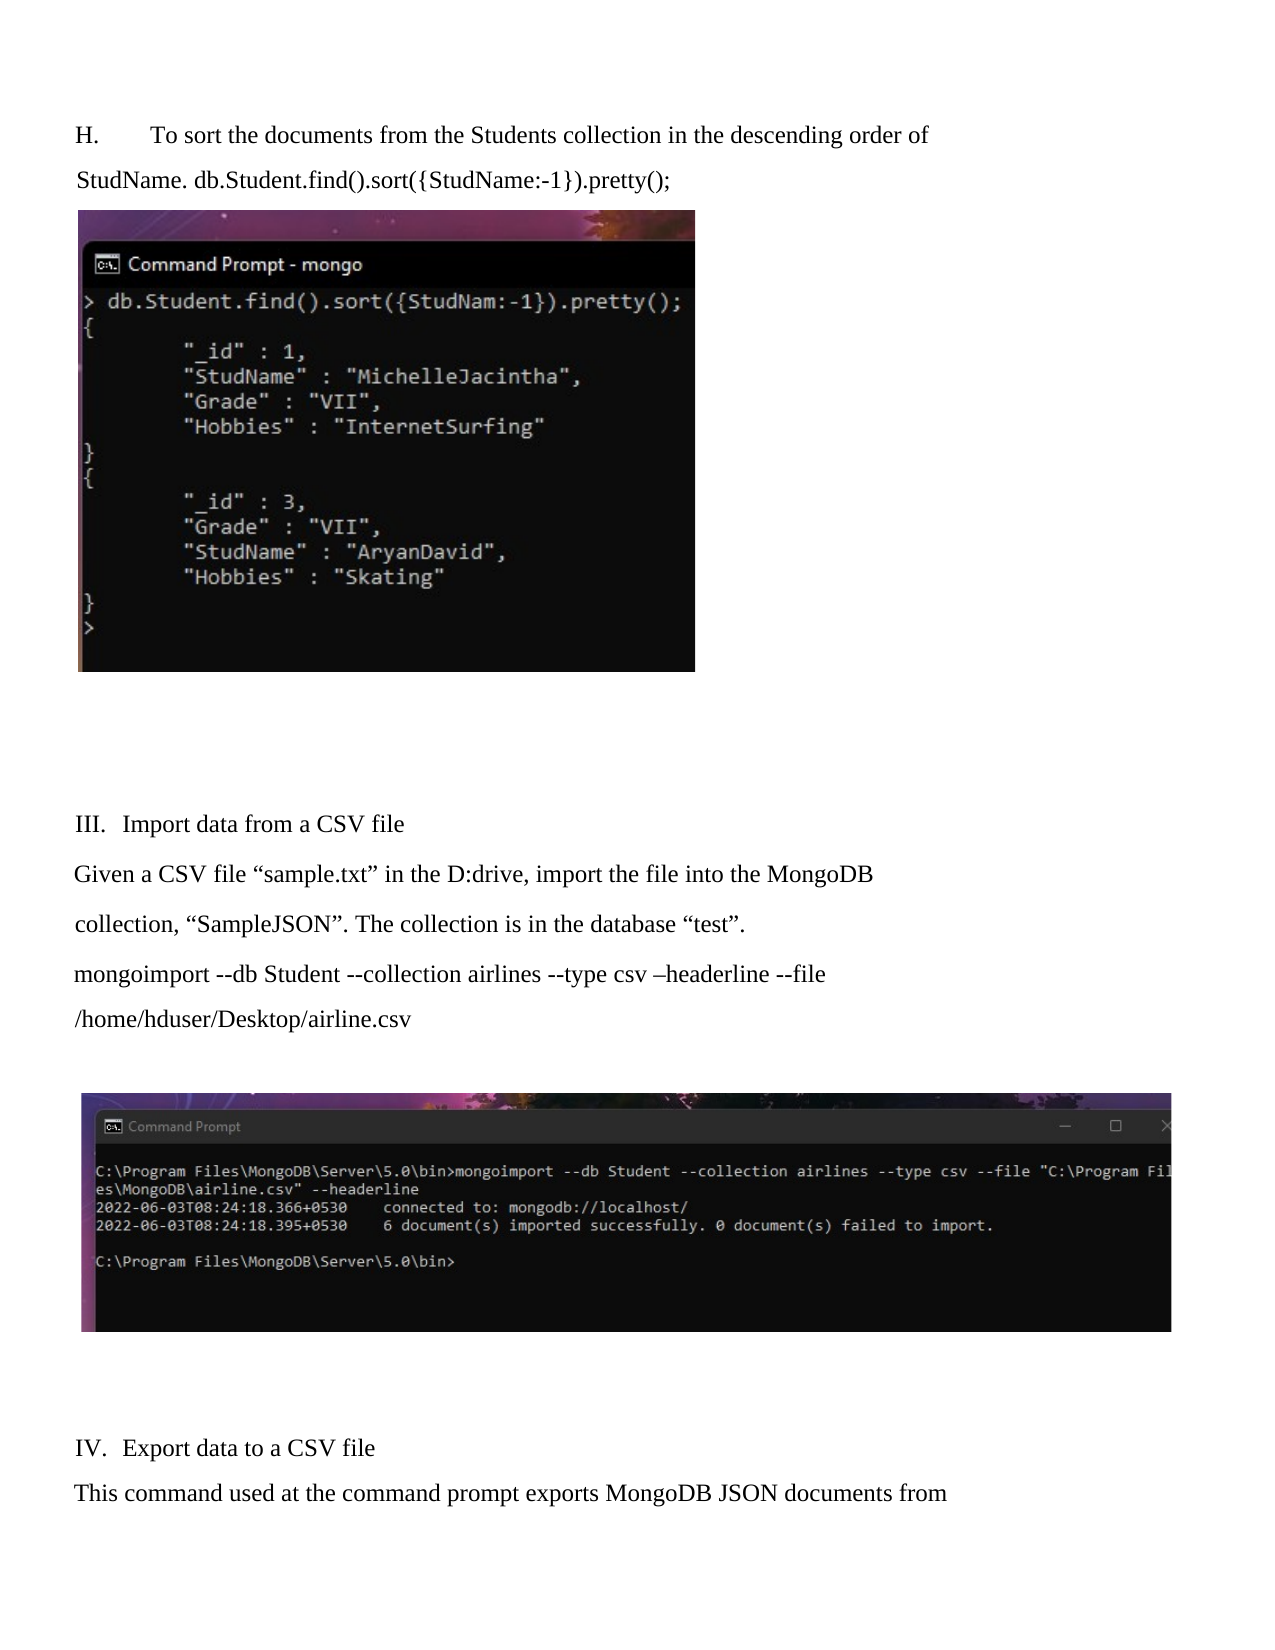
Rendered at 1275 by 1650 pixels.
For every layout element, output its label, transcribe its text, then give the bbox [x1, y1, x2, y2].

picture [81, 1093, 1172, 1332]
text This command used at the command prompt exports MongoDB JSON documents from [73, 1478, 979, 1507]
list Import data from a CSV file [75, 809, 979, 838]
picture [78, 210, 696, 672]
list To sort the documents from the Students collection in the descending order of StudName. db.Student.find().sort({StudName:-1}).pretty(); [75, 120, 979, 194]
text Given a CSV file “sample.txt” in the D:drive, import the file into the MongoDB collection, “SampleJSON”. The collection is in the database “test”. [73, 859, 979, 937]
list Export data to a CSV file [75, 1433, 979, 1462]
text mongoimport --db Student --collection airlines --type csv –headerline --file /home/hduser/Desktop/airline.csv [73, 959, 979, 1033]
